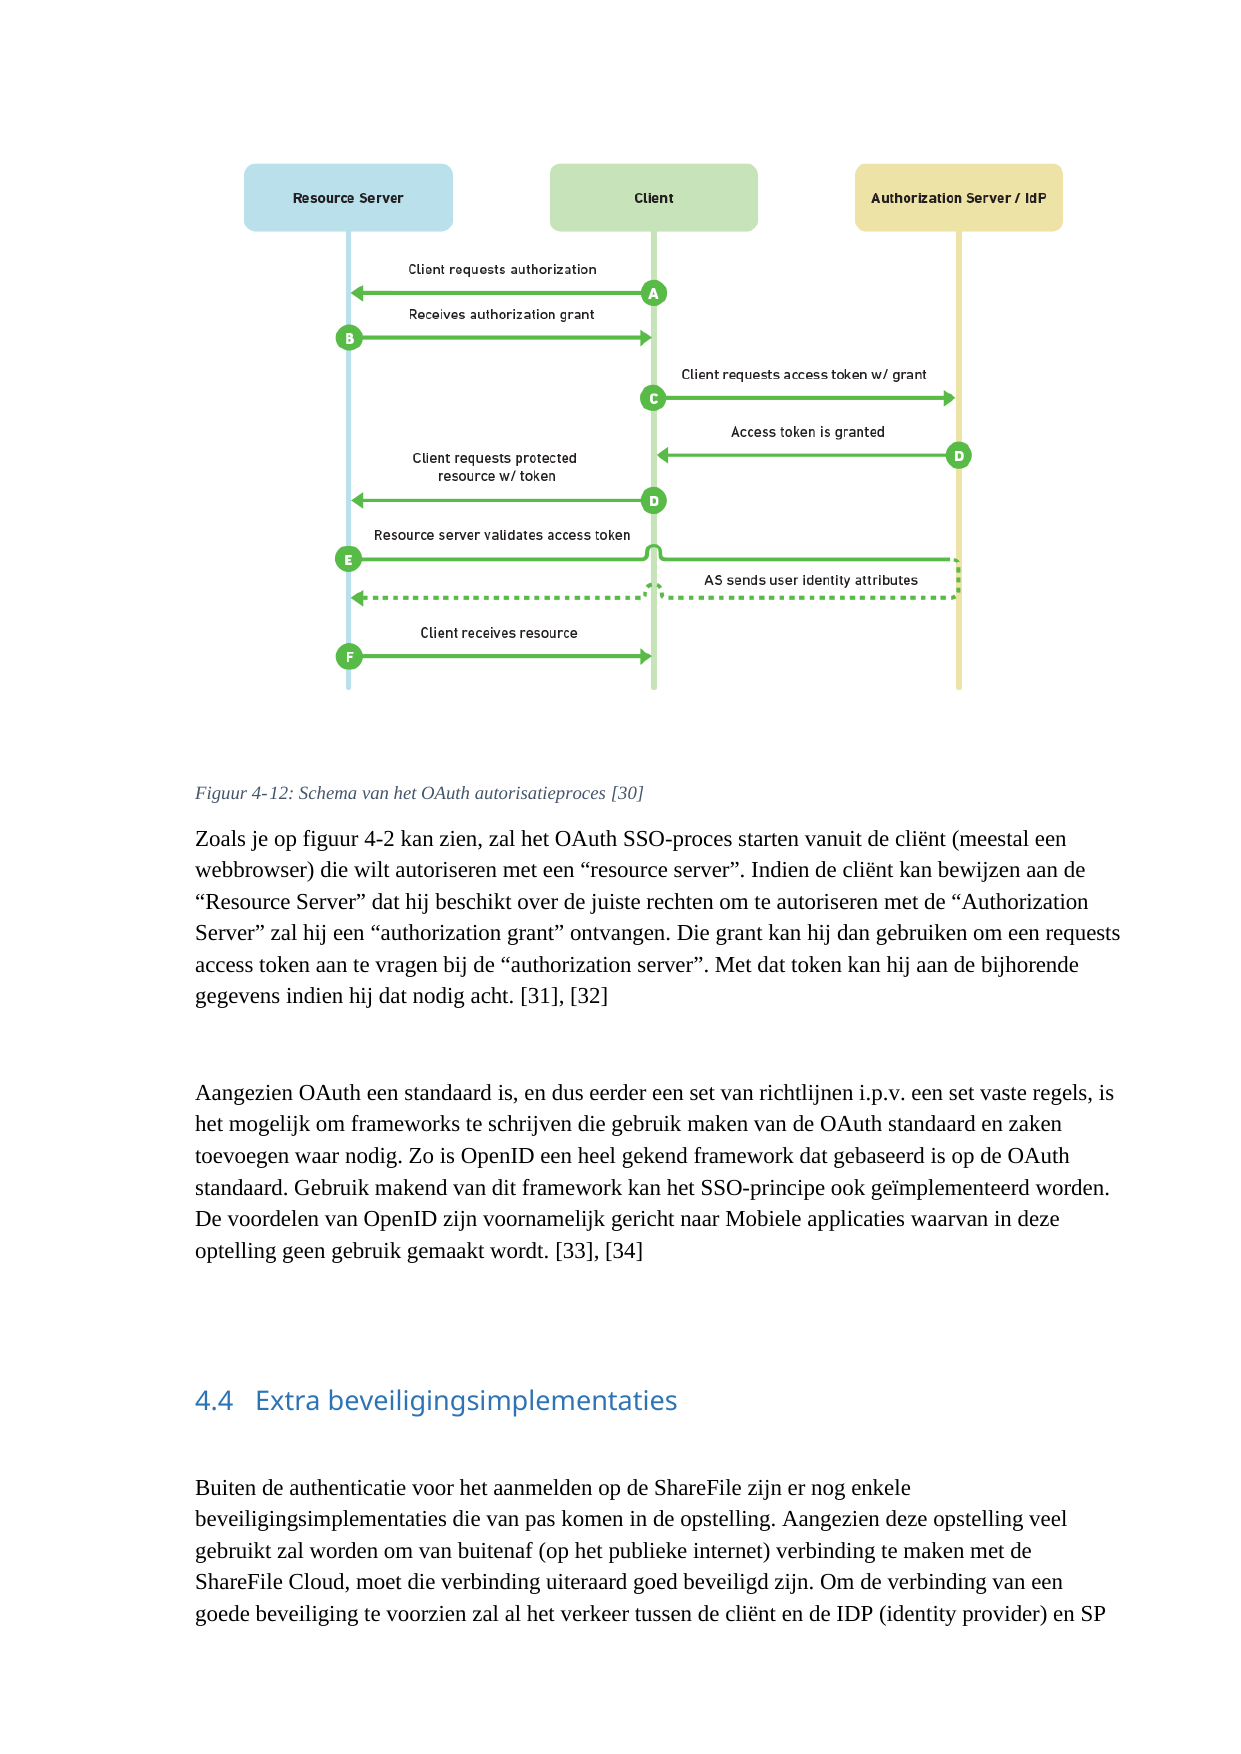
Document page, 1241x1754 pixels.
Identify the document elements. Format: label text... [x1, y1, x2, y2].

picture [194, 118, 1123, 761]
text Figuur 4-8: Schema van het OAuth autorisatieproces [195, 782, 1122, 804]
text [195, 1474, 1122, 1626]
text Zoals je op figuur 4-2 kan zien, zal het OAuth SSO-proces starten vanuit de cliënt (meestal een webbrowser) die wilt autoriseren met een “resource server”. Indien de cliënt kan bewijzen aan de “Resource Server” dat hij beschikt over de juiste rechten om te autoriseren met de “Authorization Server” zal hij een “authorization grant” ontvangen. Die grant kan hij dan gebruiken om een requests access token aan te vragen bij de “authorization server”. Met dat token kan hij aan de bijhorende gegevens indien hij dat nodig acht. , [195, 824, 1122, 1009]
subtitle Extra beveiligingsimplementaties [195, 1381, 1122, 1418]
text Aangezien OAuth een standaard is, en dus eerder een set van richtlijnen i.p.v. een set vaste regels, is het mogelijk om frameworks te schrijven die gebruik maken van de OAuth standaard en zaken toevoegen waar nodig. Zo is OpenID een heel gekend framework dat gebaseerd is op de OAuth standaard. Gebruik makend van dit framework kan het SSO-principe ook geïmplementeerd worden. De voordelen van OpenID zijn voornamelijk gericht naar Mobiele applicaties waarvan in deze optelling geen gebruik gemaakt wordt. , [195, 1079, 1122, 1263]
